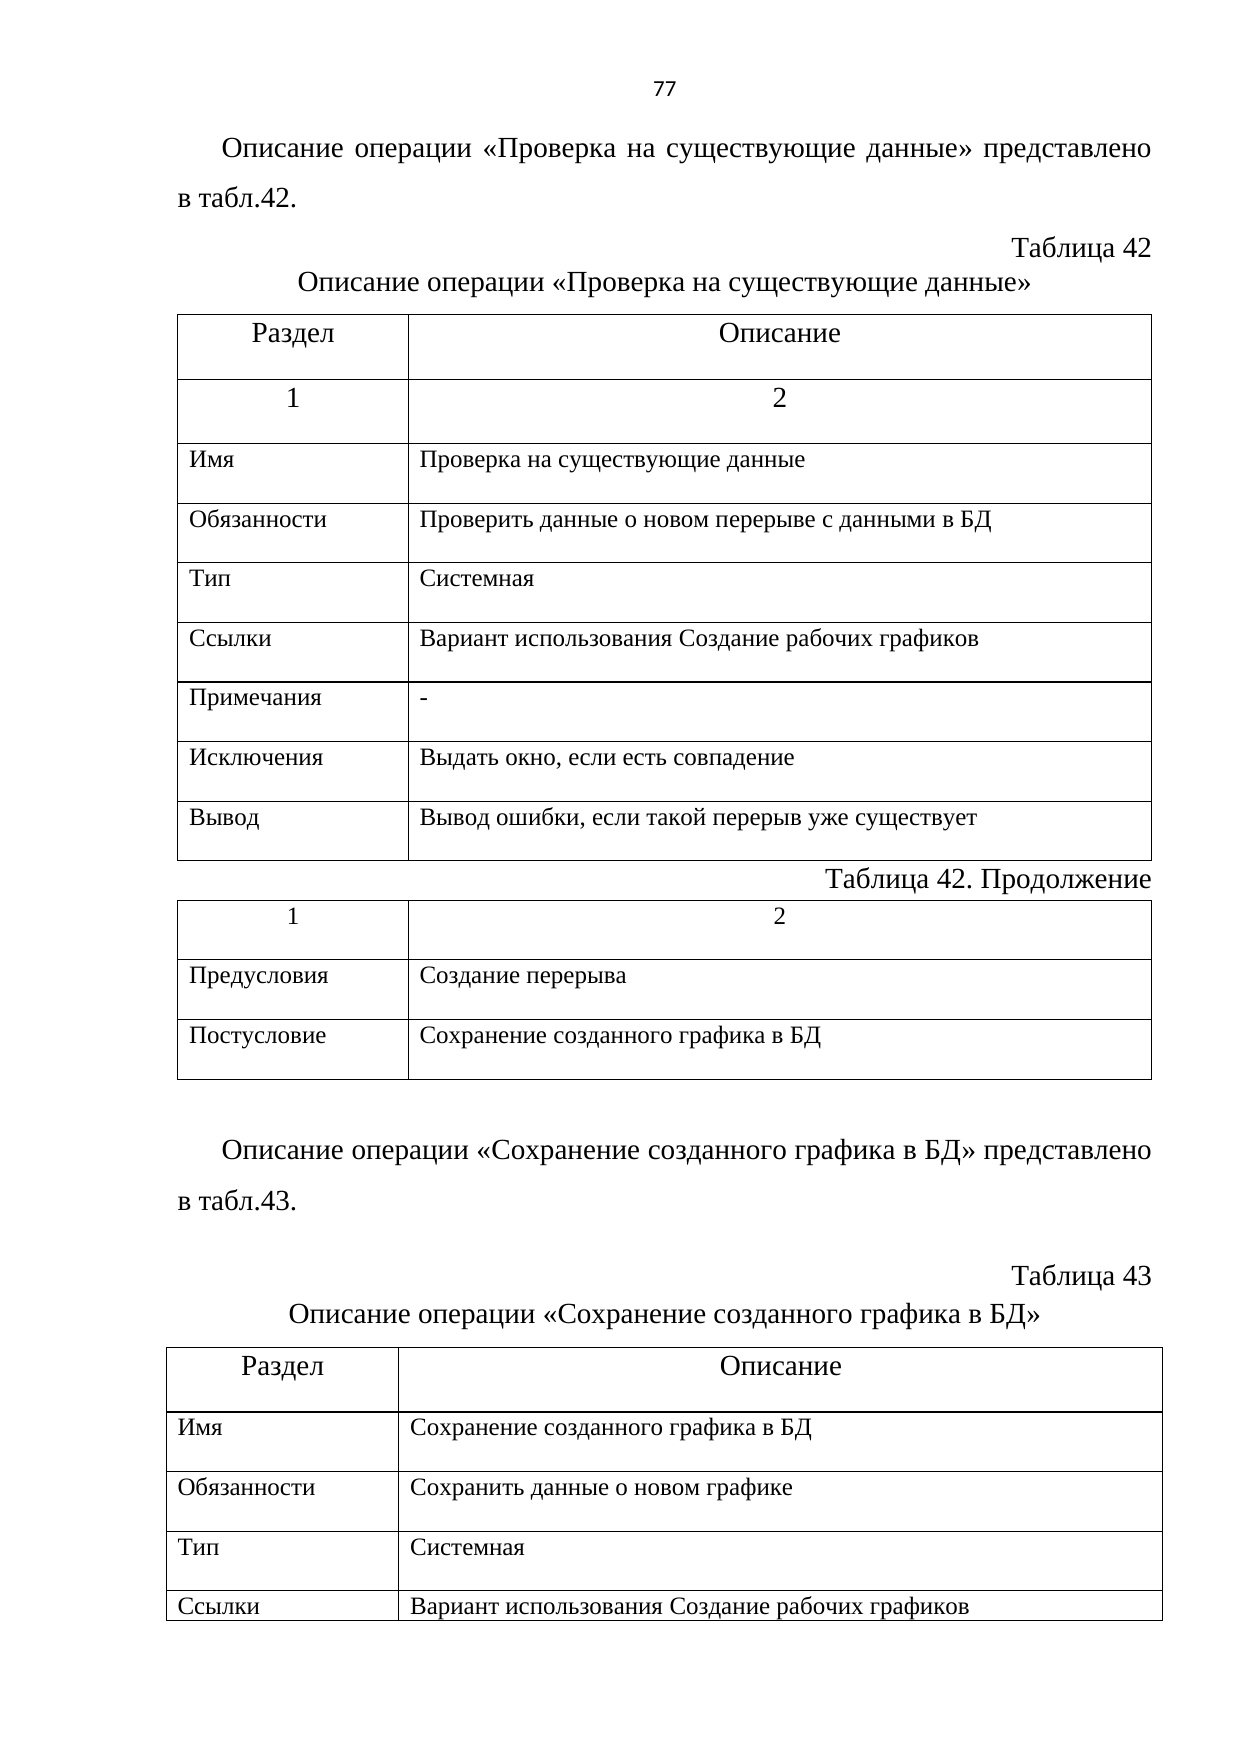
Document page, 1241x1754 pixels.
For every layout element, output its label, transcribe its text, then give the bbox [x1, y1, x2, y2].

table_cell - [409, 683, 1151, 741]
table_header 1 [178, 901, 408, 959]
text Описание операции «Проверка на существующие данные» [177, 264, 1152, 297]
table_header Описание [399, 1348, 1162, 1411]
table_cell Тип [178, 563, 408, 622]
table_cell Создание перерыва [409, 960, 1151, 1019]
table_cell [399, 1591, 1162, 1620]
table_cell Вывод [178, 802, 408, 860]
table_cell Сохранить данные о новом графике [399, 1472, 1162, 1531]
table_cell Имя [178, 444, 408, 503]
table_cell Вывод ошибки, если такой перерыв уже существует [409, 802, 1151, 860]
table_header Описание [409, 315, 1151, 379]
table_cell Проверка на существующие данные [409, 444, 1151, 503]
table_header Раздел [178, 315, 408, 379]
text Описание операции «Проверка на существующие данные» представлено в табл.42. [177, 130, 1152, 214]
text Таблица 42 [177, 230, 1152, 264]
table_cell Сохранение созданного графика в БД [409, 1020, 1151, 1078]
table_cell Проверить данные о новом перерыве с данными в БД [409, 504, 1151, 562]
text Таблица 42. Продолжение [177, 861, 1152, 895]
table_cell 2 [409, 380, 1151, 443]
table_header Раздел [167, 1348, 398, 1411]
table_cell Постусловие [178, 1020, 408, 1078]
table_cell Тип [167, 1532, 398, 1590]
table_cell Сохранение созданного графика в БД [399, 1413, 1162, 1471]
table_header 2 [409, 901, 1151, 959]
table_cell 1 [178, 380, 408, 443]
text Описание операции «Сохранение созданного графика в БД» представлено в табл.43. [177, 1132, 1152, 1216]
table_cell Обязанности [167, 1472, 398, 1531]
table_cell Предусловия [178, 960, 408, 1019]
table_cell Обязанности [178, 504, 408, 562]
table_cell Исключения [178, 742, 408, 801]
table_cell Системная [409, 563, 1151, 622]
table_cell Ссылки [178, 623, 408, 681]
table_cell Выдать окно, если есть совпадение [409, 742, 1151, 801]
text Таблица 43 [177, 1258, 1152, 1292]
table_cell Системная [399, 1532, 1162, 1590]
table_cell Вариант использования Создание рабочих графиков [409, 623, 1151, 681]
table_cell Примечания [178, 683, 408, 741]
table_cell Ссылки [167, 1591, 398, 1620]
table_cell Имя [167, 1413, 398, 1471]
text Описание операции «Сохранение созданного графика в БД» [177, 1297, 1152, 1330]
